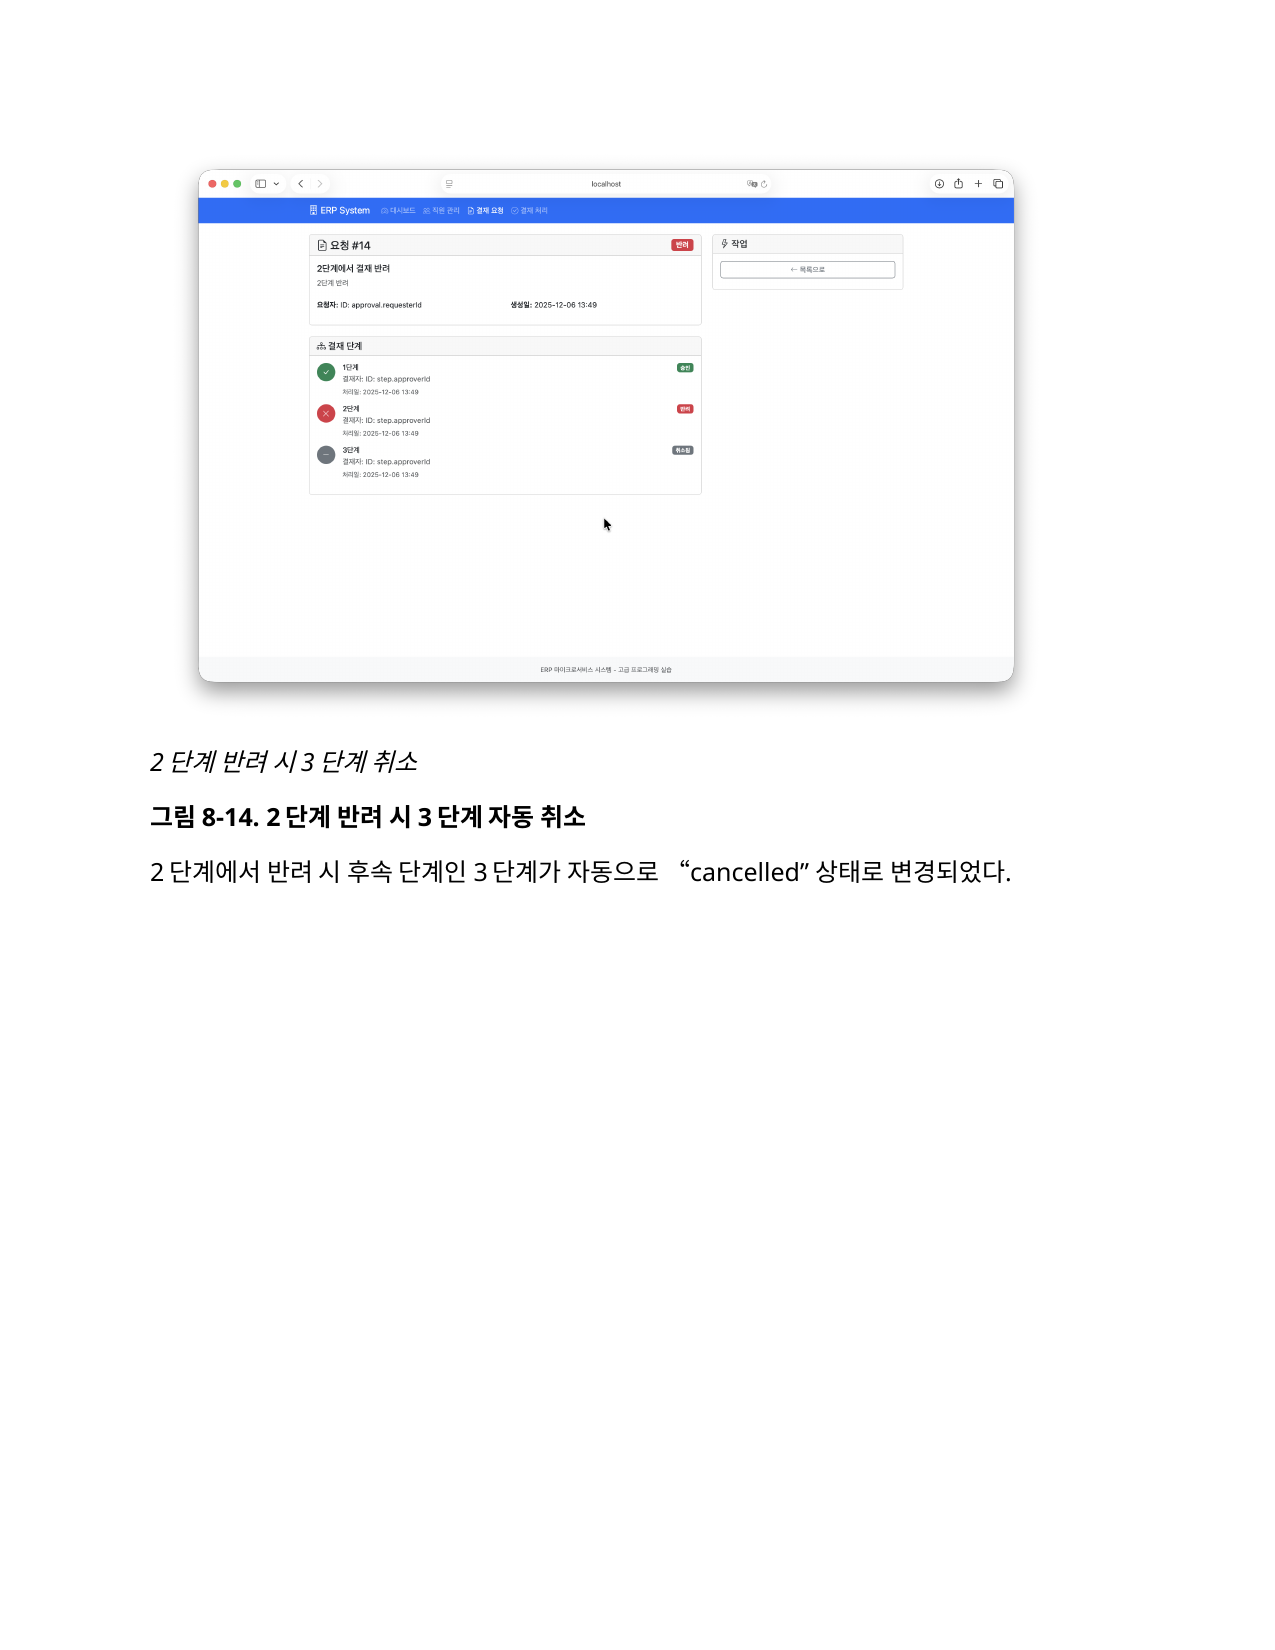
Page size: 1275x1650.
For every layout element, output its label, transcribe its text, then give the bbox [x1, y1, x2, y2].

text 2단계에서 반려 시 후속 단계인 3단계가 자동으로 “cancelled” 상태로 변경되었다. [150, 852, 1125, 888]
text 2단계 반려 시 3단계 취소 [150, 742, 1125, 778]
text 그림 8-14. 2단계 반려 시 3단계 자동 취소 [150, 797, 1125, 833]
picture [168, 150, 1044, 722]
